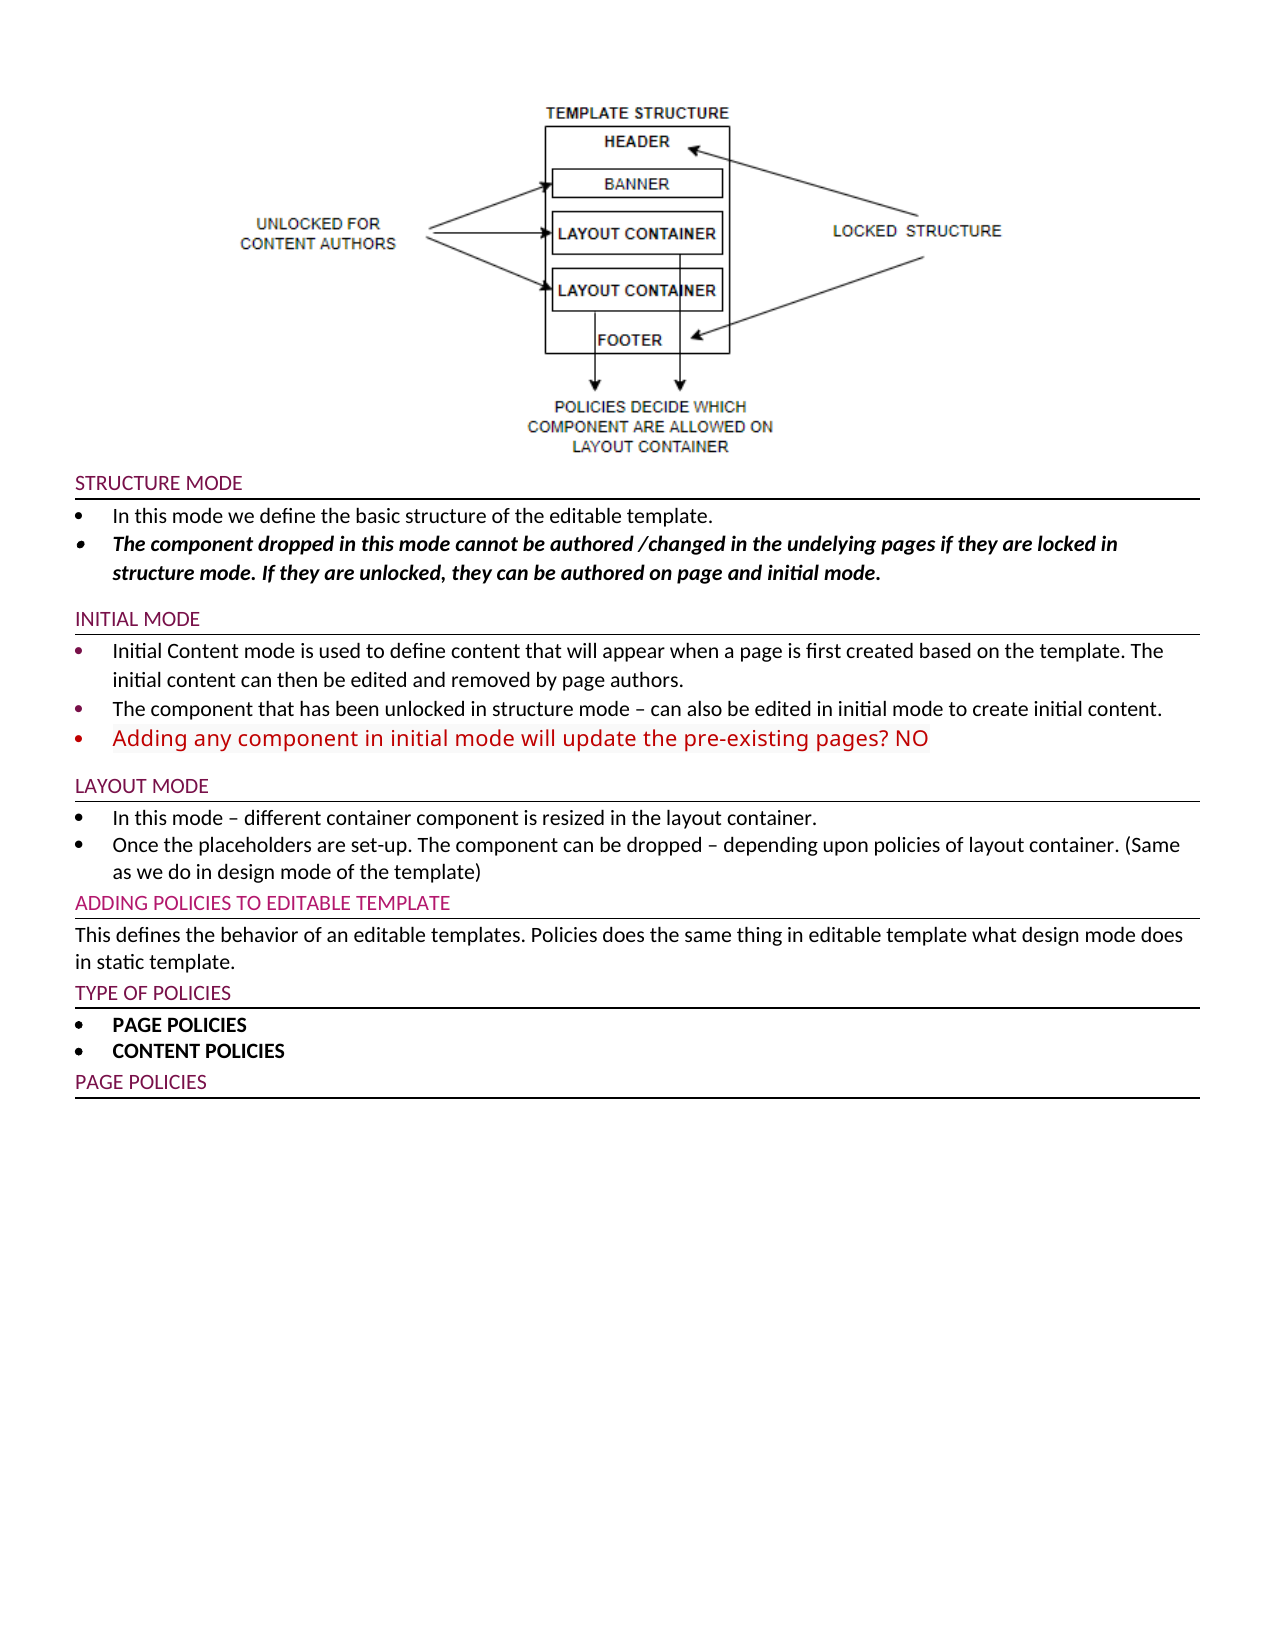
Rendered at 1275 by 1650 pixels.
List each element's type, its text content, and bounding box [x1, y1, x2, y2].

list Once the placeholders are set-up. The component can be dropped – depending upon policies of layout container. (Same as we do in design mode of the template) [75, 831, 1200, 884]
subtitle LAYOUT MODE [75, 772, 1200, 801]
picture [229, 100, 1004, 468]
subtitle PAGE POLICIES [75, 1068, 1200, 1097]
subtitle ADDING POLICIES TO EDITABLE TEMPLATE [75, 889, 1200, 918]
text This defines the behavior of an editable templates. Policies does the same thing in editable template what design mode does in static template. [75, 921, 1200, 974]
list Initial Content mode is used to define content that will appear when a page is first created based on the template. The initial content can then be edited and removed by page authors. [75, 637, 1200, 693]
list The component dropped in this mode cannot be authored /changed in the undelying pages if they are locked in structure mode. If they are unlocked, they can be authored on page and initial mode. [75, 531, 1200, 586]
list In this mode – different container component is resized in the layout container. [75, 804, 1200, 831]
subtitle TYPE OF POLICIES [75, 979, 1200, 1007]
list PAGE POLICIES [75, 1011, 1200, 1038]
subtitle INITIAL MODE [75, 605, 1200, 634]
list Adding any component in initial mode will update the pre-existing pages? NO [75, 723, 1200, 753]
list The component that has been unlocked in structure mode – can also be edited in initial mode to create initial content. [75, 695, 1200, 721]
list CONTENT POLICIES [75, 1038, 1200, 1064]
list In this mode we define the basic structure of the editable template. [75, 502, 1200, 528]
